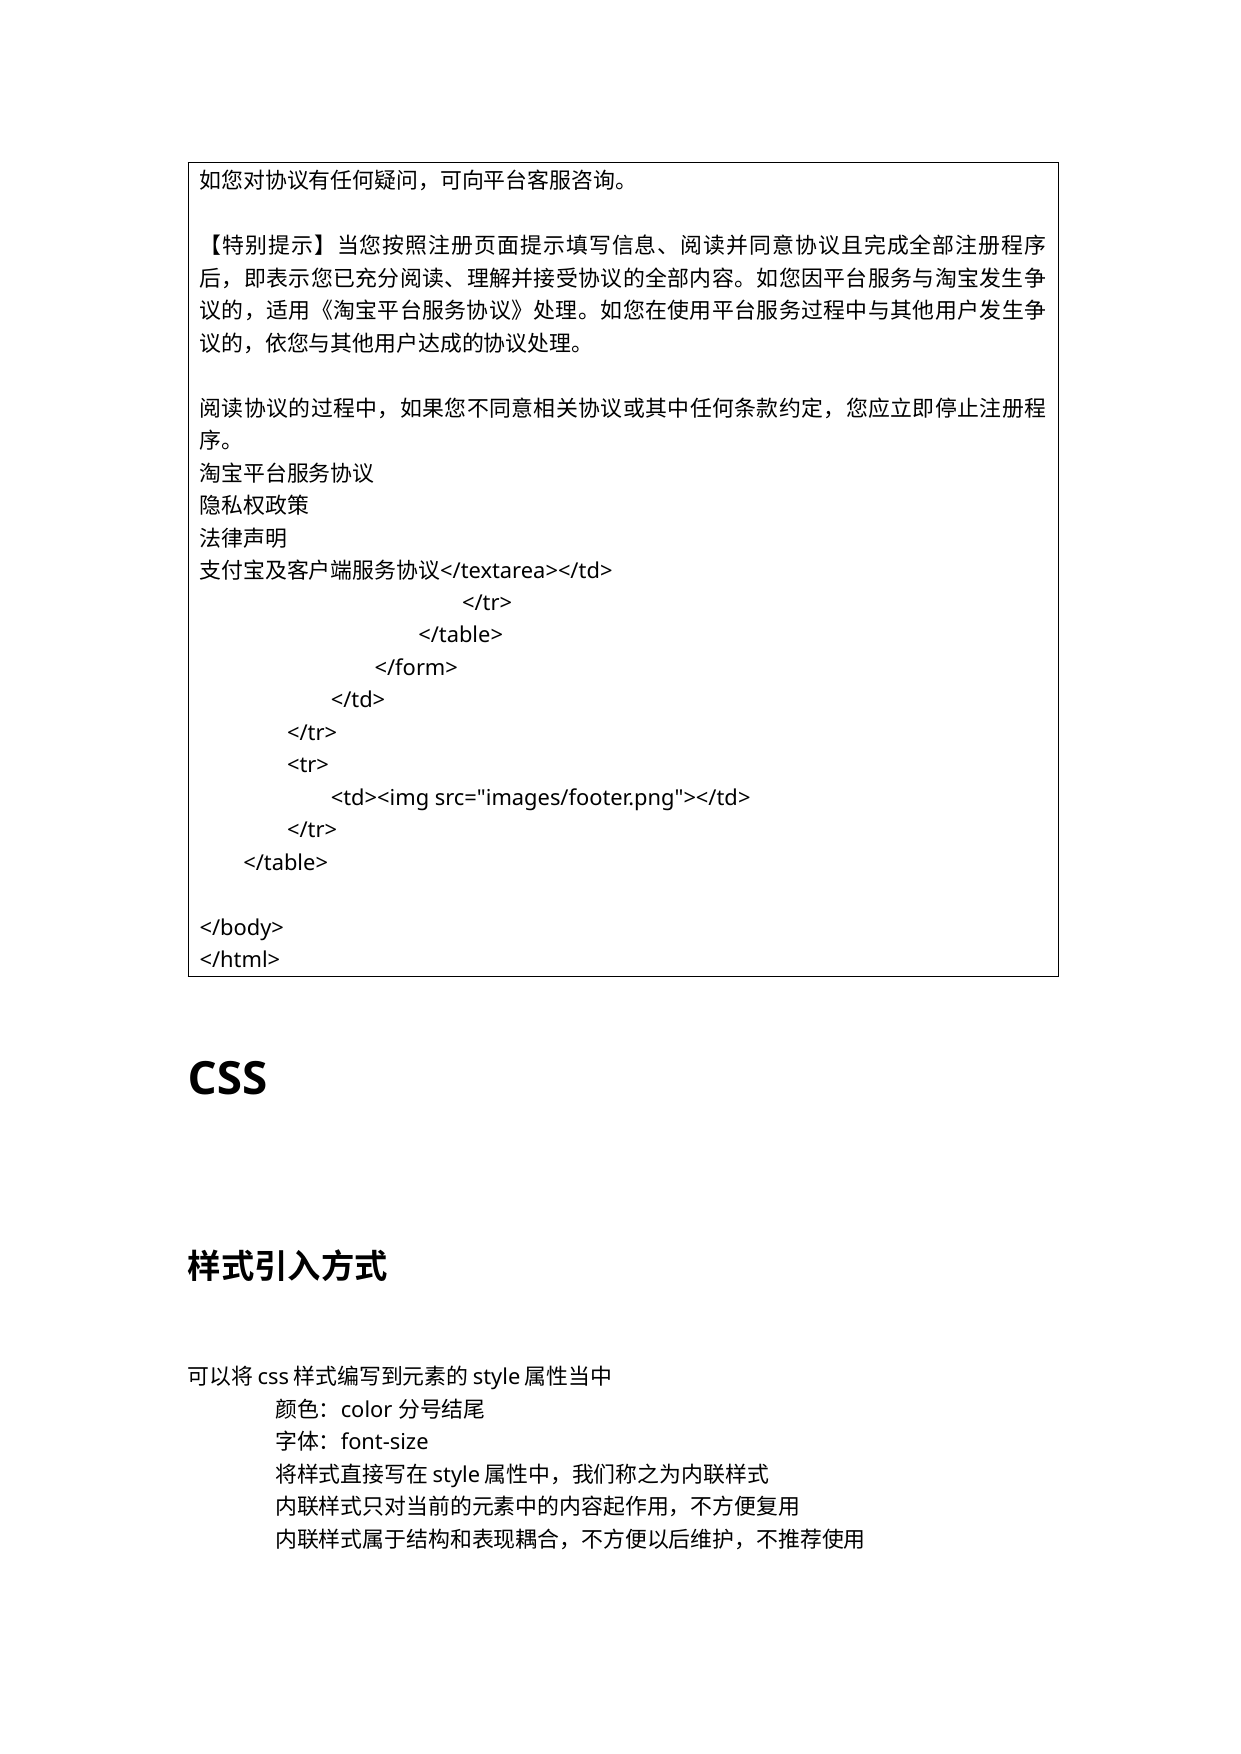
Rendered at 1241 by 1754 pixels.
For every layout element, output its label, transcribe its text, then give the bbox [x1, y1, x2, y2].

text 字体：font-size [187, 1424, 1053, 1456]
text 可以将css样式编写到元素的style属性当中 [187, 1359, 1053, 1391]
subtitle 样式引入方式 [187, 1232, 1053, 1297]
text 颜色：color 分号结尾 [187, 1391, 1053, 1424]
subtitle CSS [187, 1044, 1053, 1109]
text 内联样式属于结构和表现耦合，不方便以后维护，不推荐使用 [187, 1521, 1053, 1554]
text 内联样式只对当前的元素中的内容起作用，不方便复用 [187, 1489, 1053, 1521]
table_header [189, 163, 1058, 976]
text 将样式直接写在style属性中，我们称之为内联样式 [187, 1456, 1053, 1489]
